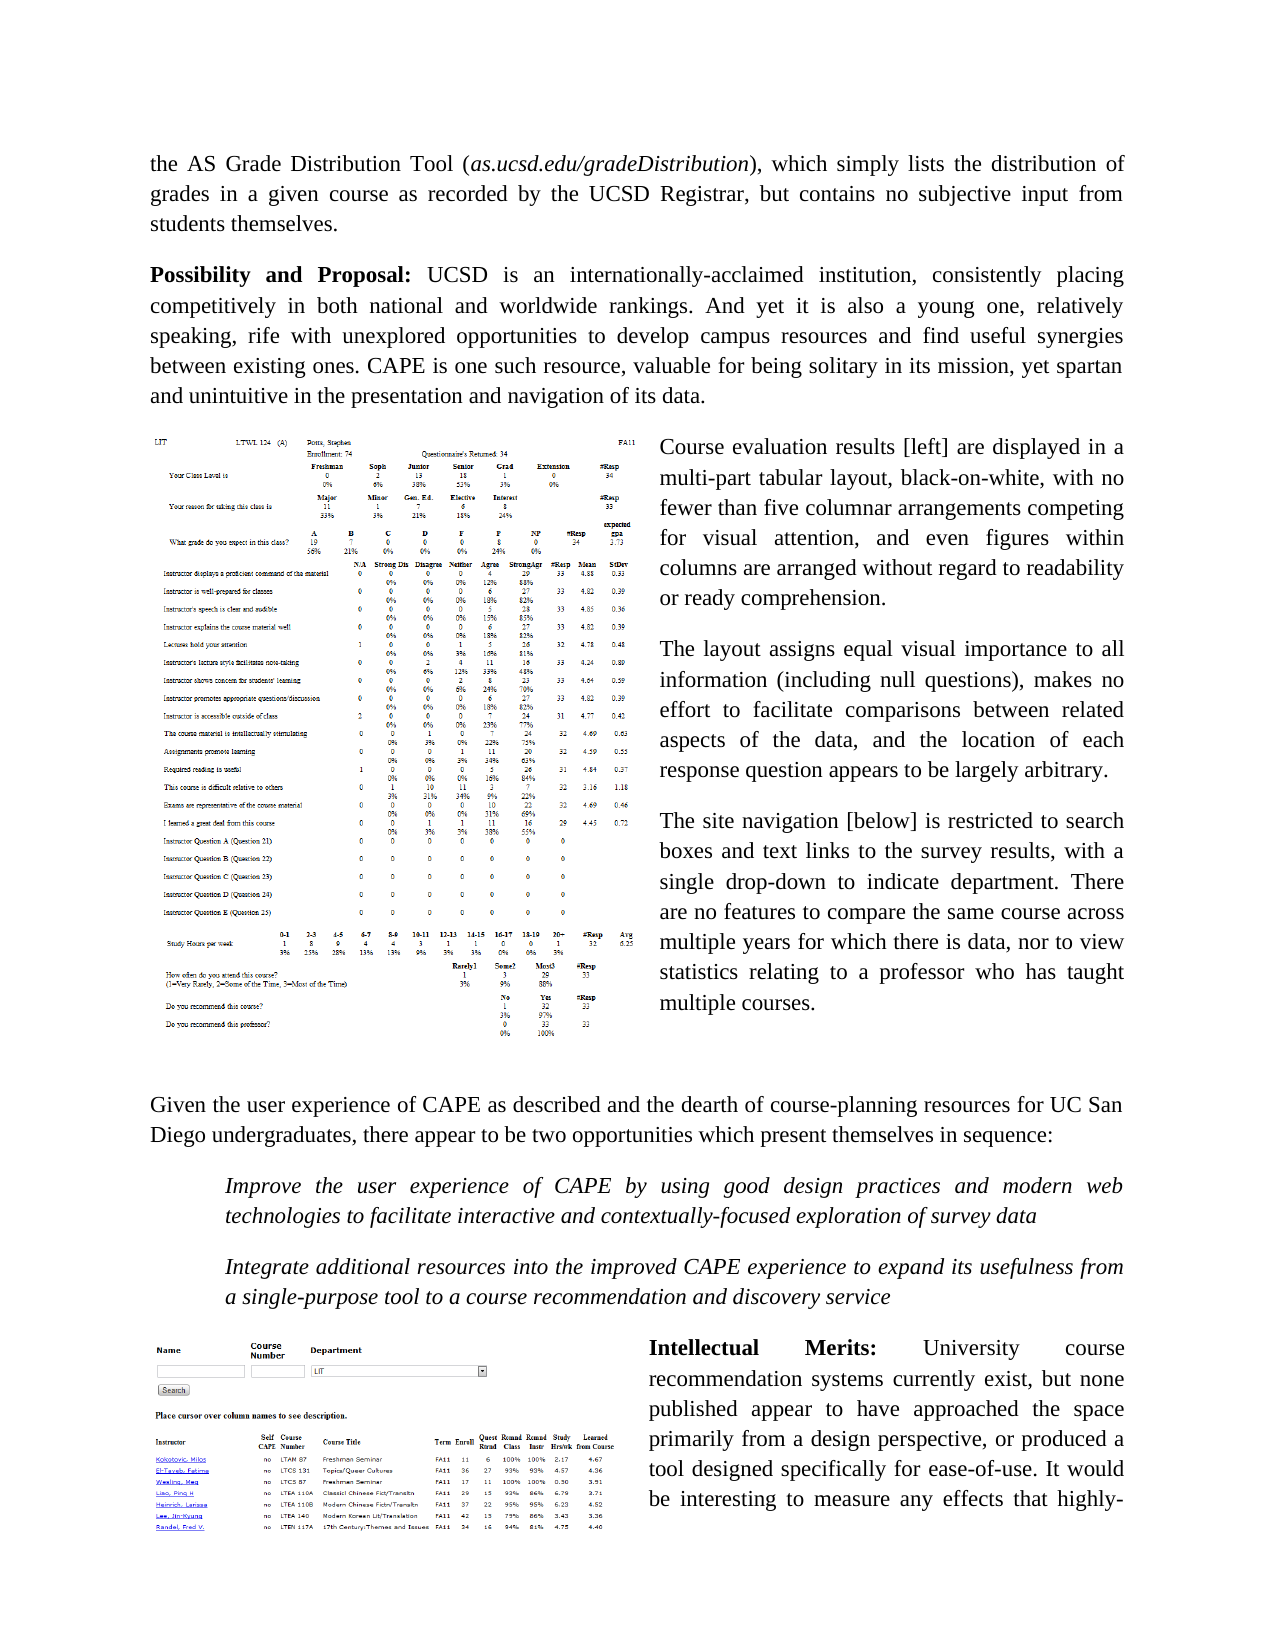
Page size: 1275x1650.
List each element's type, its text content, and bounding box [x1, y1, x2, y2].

text Course evaluation results [left] are displayed in a multi-part tabular layout, black-on-white, with no fewer than five columnar arrangements competing for visual attention, and even figures within columns are arranged without regard to readability or ready comprehension. [150, 433, 1125, 611]
text The layout assigns equal visual importance to all information (including null questions), makes no effort to facilitate comparisons between related aspects of the data, and the location of each response question appears to be largely arbitrary. [641, 635, 1125, 783]
picture [150, 434, 641, 1039]
text The site navigation [below] is restricted to search boxes and text links to the survey results, with a single drop-down to indicate department. There are no features to compare the same course across multiple years for which there is data, nor to view statistics relating to a professor who has taught multiple courses. [641, 807, 1125, 1015]
text Improve the user experience of CAPE by using good design practices and modern web technologies to facilitate interactive and contextually-focused exploration of survey data [225, 1172, 1125, 1228]
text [150, 1334, 1125, 1512]
text Possibility and Proposal: UCSD is an internationally-acclaimed institution, consistently placing competitively in both national and worldwide rankings. And yet it is also a young one, relatively speaking, rife with unexplored opportunities to develop campus resources and find useful synergies between existing ones. CAPE is one such resource, valuable for being solitary in its mission, yet spartan and unintuitive in the presentation and navigation of its data. [150, 261, 1125, 409]
picture [150, 1336, 630, 1534]
text Given the user experience of CAPE as described and the dearth of course-planning resources for UC San Diego undergraduates, there appear to be two opportunities which present themselves in sequence: [150, 1091, 1125, 1147]
text Integrate additional resources into the improved CAPE experience to expand its usefulness from a single-purpose tool to a course recommendation and discovery service [225, 1253, 1125, 1310]
